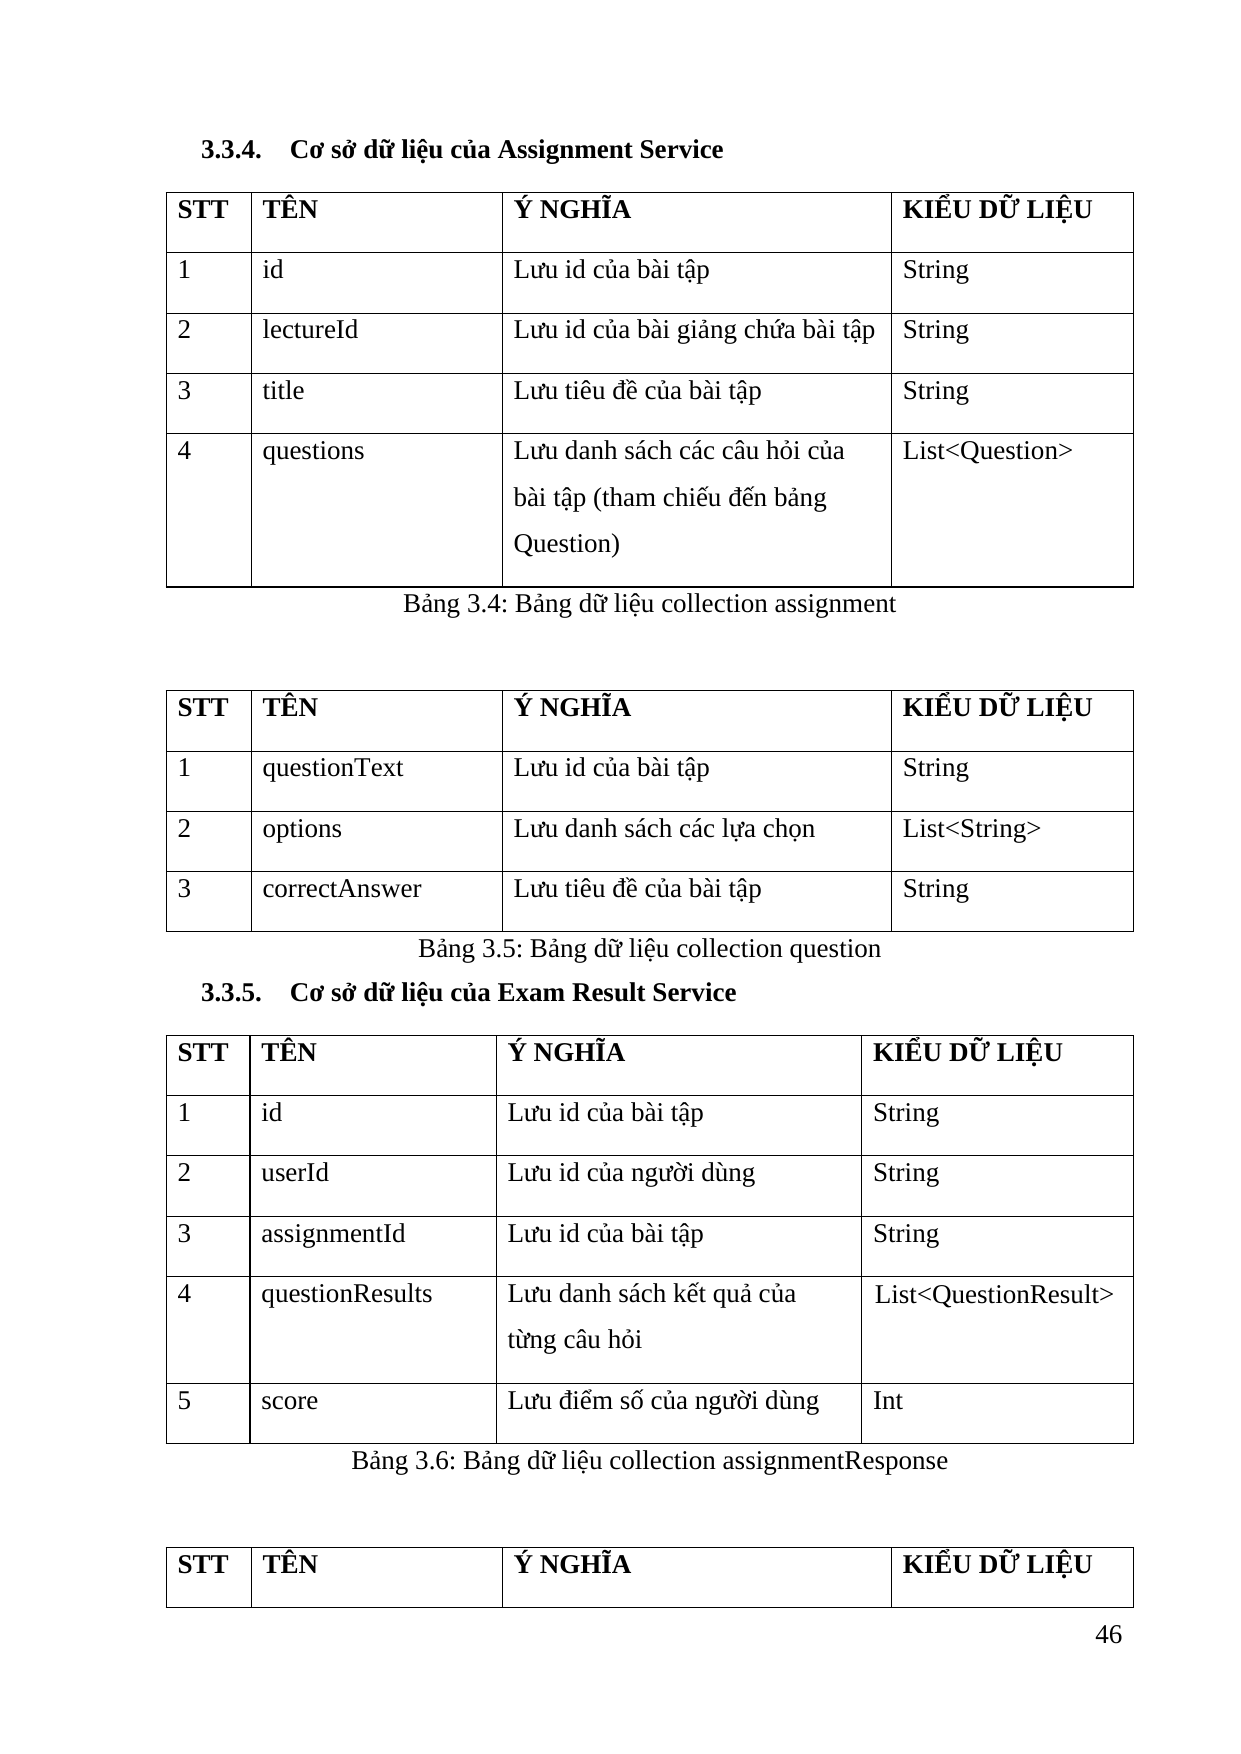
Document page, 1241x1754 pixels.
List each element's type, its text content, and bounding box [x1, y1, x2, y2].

table_cell questionResults [251, 1277, 496, 1383]
table_cell Lưu danh sách các câu hỏi của bài tập (tham chiếu đến bảng Question) [503, 434, 891, 586]
table_cell 2 [167, 1156, 249, 1216]
table_cell Int [862, 1384, 1133, 1443]
table_cell List<Question> [892, 434, 1133, 586]
table_cell 3 [167, 872, 251, 931]
subtitle Cơ sở dữ liệu của Exam Result Service [201, 976, 1122, 1007]
table_header TÊN [252, 193, 502, 252]
table_header STT [167, 691, 251, 751]
table_header Ý NGHĨA [503, 691, 891, 751]
table_cell questions [252, 434, 502, 586]
table_header STT [167, 1036, 249, 1095]
table_cell Lưu id của bài tập [497, 1217, 861, 1276]
table_cell Lưu danh sách các lựa chọn [503, 812, 891, 871]
table_header STT [167, 1548, 251, 1607]
table_cell List<String> [892, 812, 1133, 871]
table_cell 1 [167, 253, 251, 312]
table_cell Lưu tiêu đề của bài tập [503, 374, 891, 433]
table_cell 1 [167, 752, 251, 811]
table_cell 2 [167, 812, 251, 871]
table_cell 3 [167, 1217, 249, 1276]
table_cell String [892, 253, 1133, 312]
table_header KIỂU DỮ LIỆU [862, 1036, 1133, 1095]
table_cell userId [251, 1156, 496, 1216]
table_cell assignmentId [251, 1217, 496, 1276]
table_header KIỂU DỮ LIỆU [892, 691, 1133, 751]
table_cell String [892, 752, 1133, 811]
table_cell String [892, 872, 1133, 931]
table_cell Lưu tiêu đề của bài tập [503, 872, 891, 931]
table_cell id [252, 253, 502, 312]
table_header Ý NGHĨA [497, 1036, 861, 1095]
table_header STT [167, 193, 251, 252]
table_cell 5 [167, 1384, 249, 1443]
table_cell options [252, 812, 502, 871]
table_cell [862, 1277, 1133, 1383]
text Bảng 3.6: Bảng dữ liệu collection assignmentResponse [177, 1444, 1122, 1475]
table_header TÊN [251, 1036, 496, 1095]
table_cell Lưu điểm số của người dùng [497, 1384, 861, 1443]
table_cell id [251, 1096, 496, 1155]
table_cell 2 [167, 314, 251, 373]
table_cell String [862, 1096, 1133, 1155]
table_cell correctAnswer [252, 872, 502, 931]
text Bảng 3.4: Bảng dữ liệu collection assignment [177, 588, 1122, 619]
table_cell lectureId [252, 314, 502, 373]
table_cell Lưu id của bài tập [503, 253, 891, 312]
table_cell Lưu id của người dùng [497, 1156, 861, 1216]
table_cell Lưu id của bài tập [497, 1096, 861, 1155]
table_cell String [892, 374, 1133, 433]
table_header Ý NGHĨA [503, 1548, 891, 1607]
table_cell Lưu danh sách kết quả của từng câu hỏi [497, 1277, 861, 1383]
table_cell score [251, 1384, 496, 1443]
table_cell String [862, 1217, 1133, 1276]
table_cell String [862, 1156, 1133, 1216]
subtitle Cơ sở dữ liệu của Assignment Service [201, 133, 1122, 164]
table_cell title [252, 374, 502, 433]
table_cell Lưu id của bài giảng chứa bài tập [503, 314, 891, 373]
table_cell String [892, 314, 1133, 373]
table_header KIỂU DỮ LIỆU [892, 193, 1133, 252]
table_header TÊN [252, 691, 502, 751]
table_cell 4 [167, 434, 251, 586]
text Bảng 3.5: Bảng dữ liệu collection question [177, 932, 1122, 963]
table_cell 3 [167, 374, 251, 433]
table_header KIỂU DỮ LIỆU [892, 1548, 1133, 1607]
table_cell 4 [167, 1277, 249, 1383]
table_header Ý NGHĨA [503, 193, 891, 252]
table_cell 1 [167, 1096, 249, 1155]
table_header TÊN [252, 1548, 502, 1607]
table_cell Lưu id của bài tập [503, 752, 891, 811]
table_cell questionText [252, 752, 502, 811]
